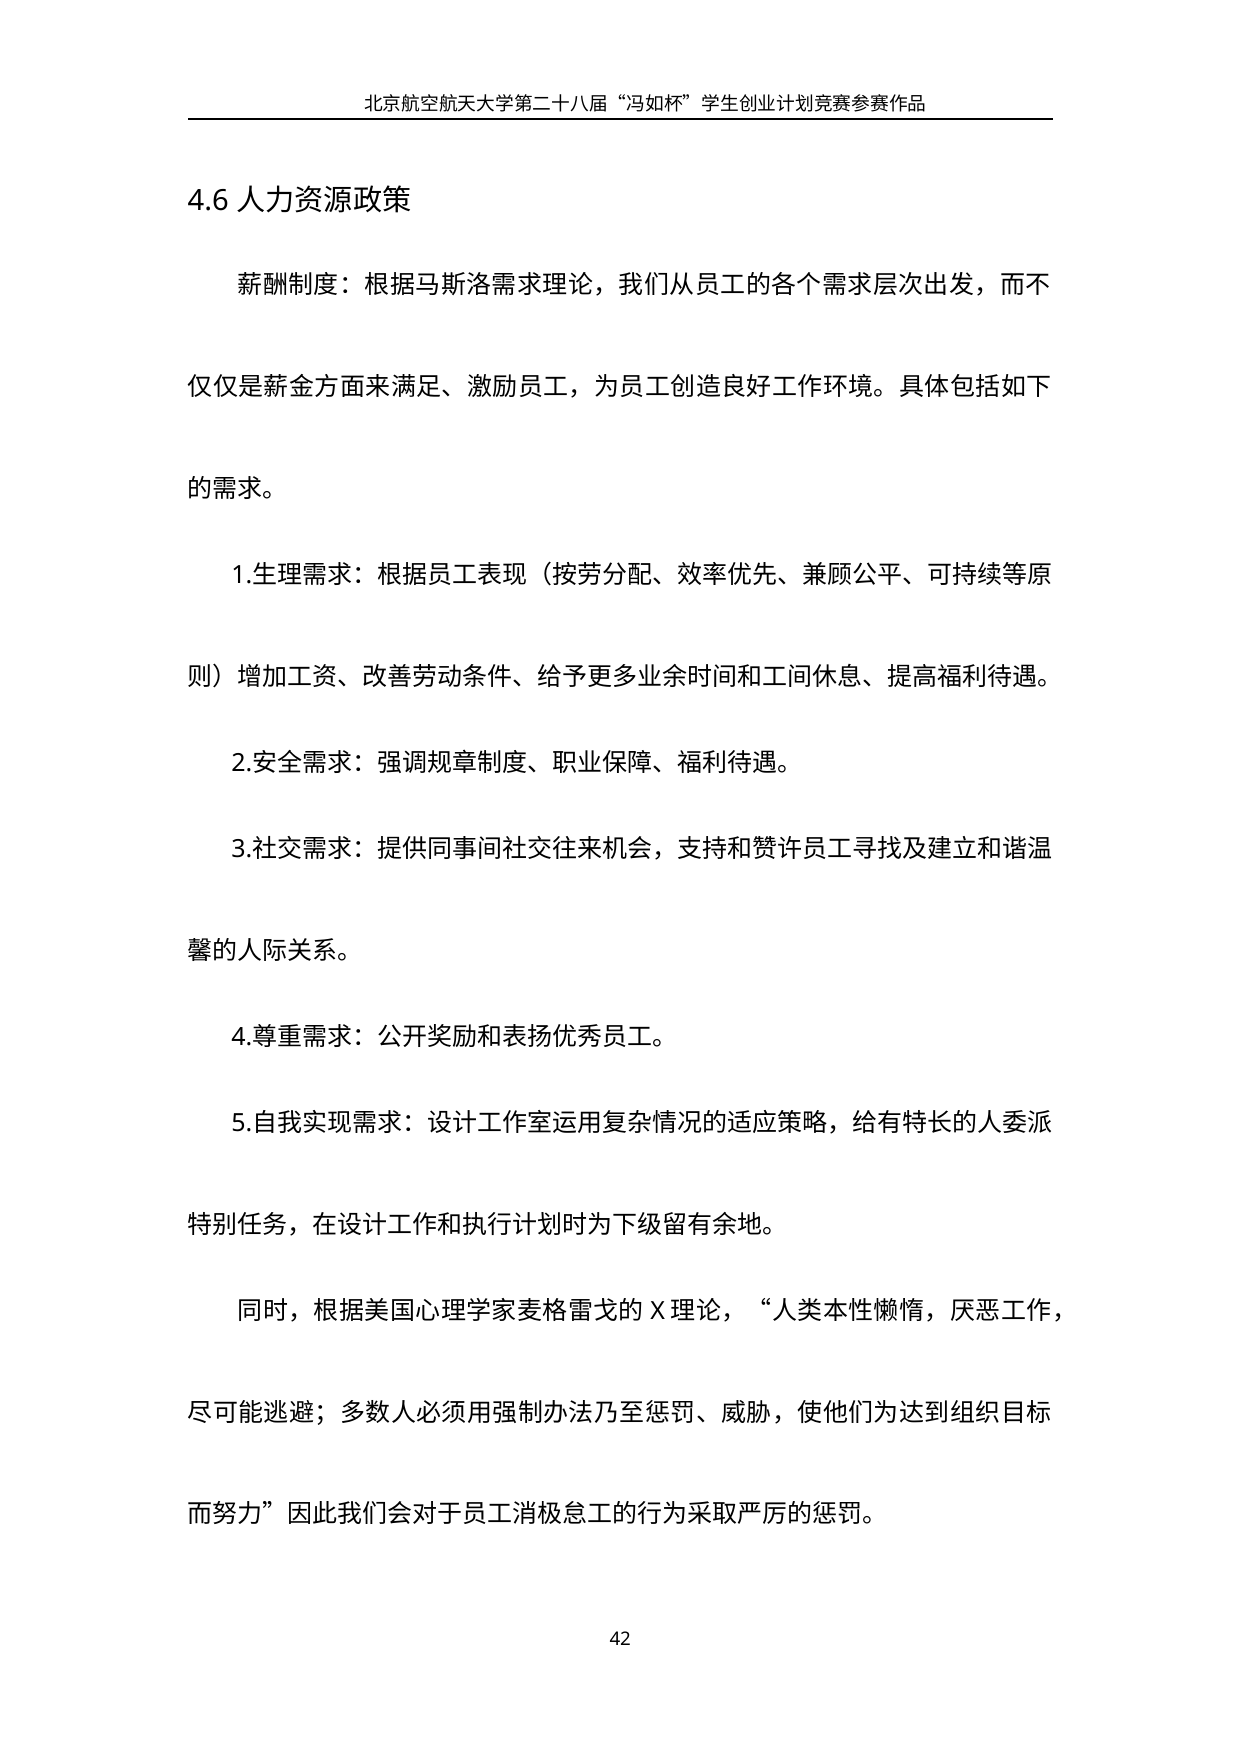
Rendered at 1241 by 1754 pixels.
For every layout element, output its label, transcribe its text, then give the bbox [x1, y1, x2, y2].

text 薪酬制度：根据马斯洛需求理论，我们从员工的各个需求层次出发，而不仅仅是薪金方面来满足、激励员工，为员工创造良好工作环境。具体包括如下的需求。 [187, 249, 1053, 520]
subtitle 4.6 人力资源政策 [187, 164, 1053, 232]
text 同时，根据美国心理学家麦格雷戈的X理论，“人类本性懒惰，厌恶工作，尽可能逃避；多数人必须用强制办法乃至惩罚、威胁，使他们为达到组织目标而努力”因此我们会对于员工消极怠工的行为采取严厉的惩罚。 [187, 1274, 1053, 1546]
text 3.社交需求：提供同事间社交往来机会，支持和赞许员工寻找及建立和谐温馨的人际关系。 [187, 812, 1053, 982]
text 1.生理需求：根据员工表现（按劳分配、效率优先、兼顾公平、可持续等原则）增加工资、改善劳动条件、给予更多业余时间和工间休息、提高福利待遇。 [187, 538, 1053, 708]
text 2.安全需求：强调规章制度、职业保障、福利待遇。 [187, 726, 1053, 794]
text 5.自我实现需求：设计工作室运用复杂情况的适应策略，给有特长的人委派特别任务，在设计工作和执行计划时为下级留有余地。 [187, 1086, 1053, 1256]
text 4.尊重需求：公开奖励和表扬优秀员工。 [187, 1000, 1053, 1068]
